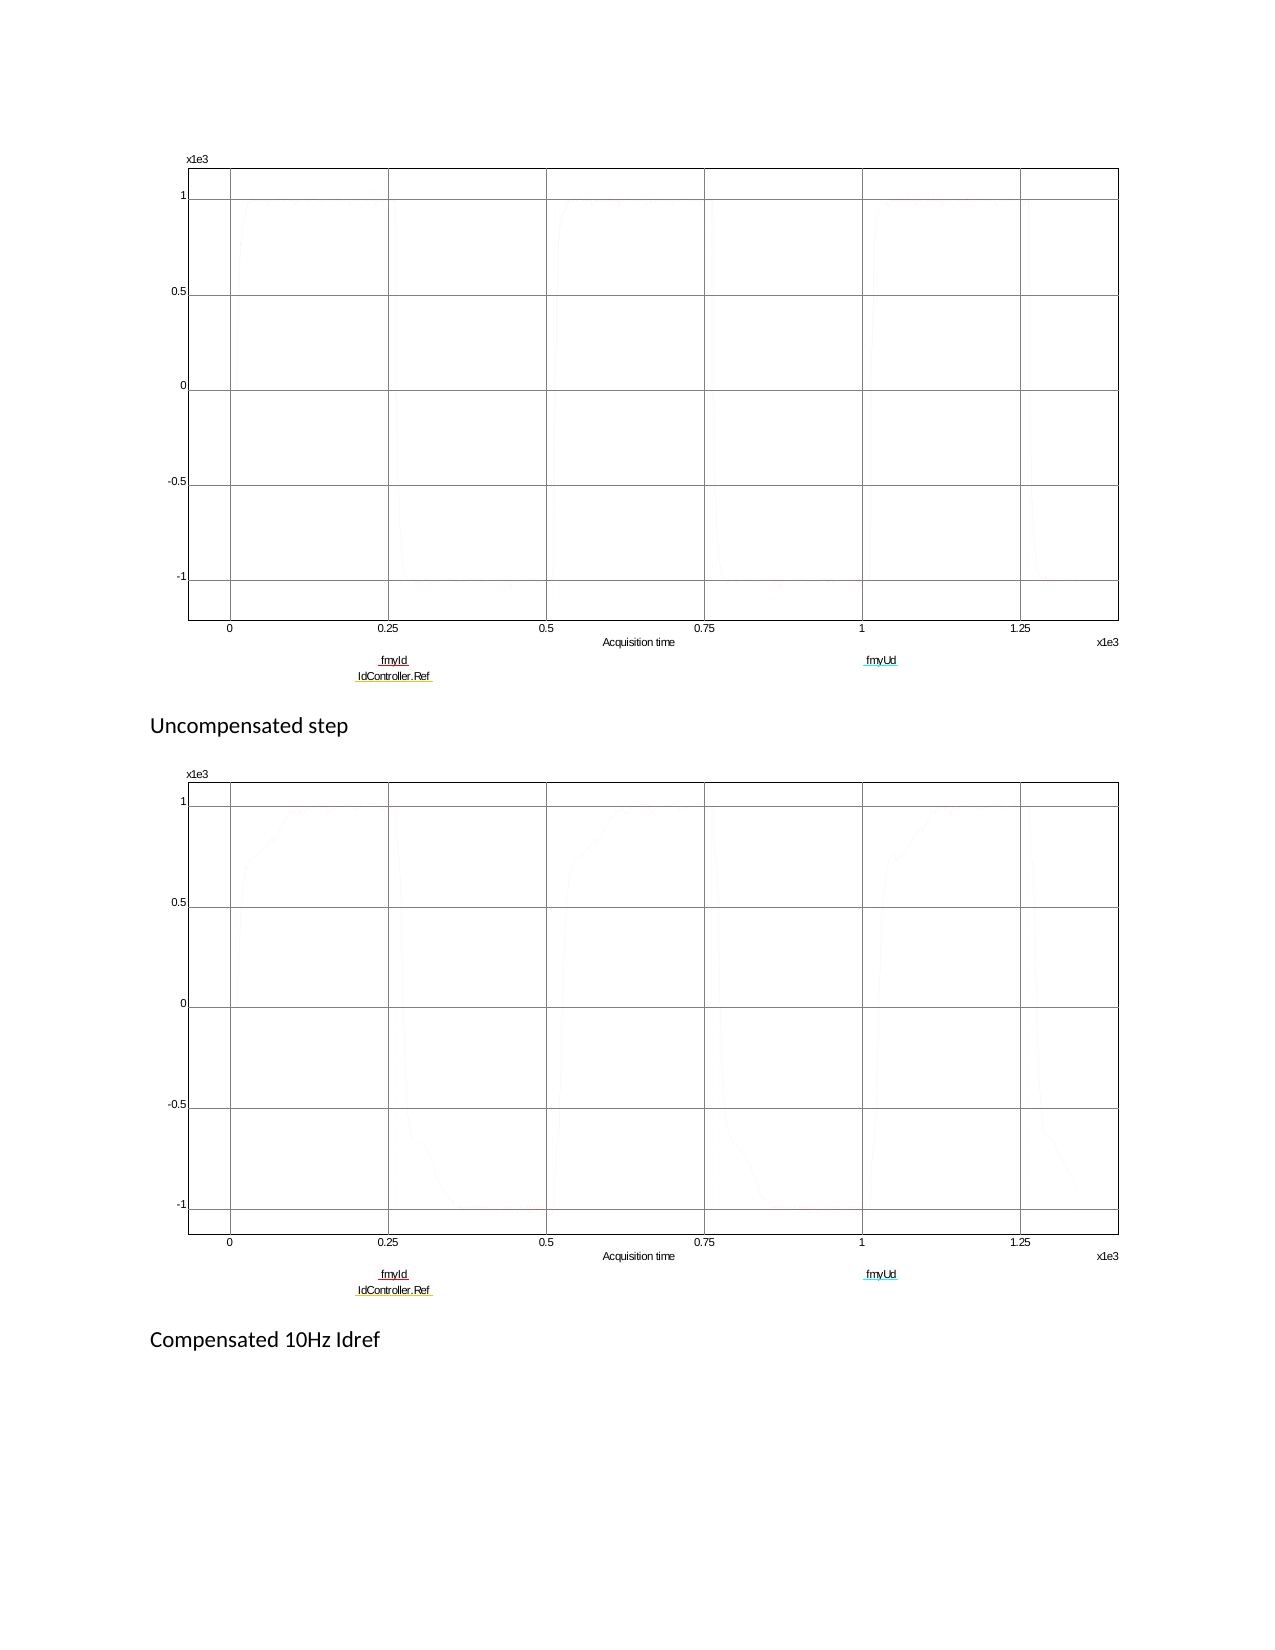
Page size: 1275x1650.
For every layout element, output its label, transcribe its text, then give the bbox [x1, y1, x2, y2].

text Uncompensated step [150, 711, 1125, 739]
text Compensated 10Hz Idref [150, 1325, 1125, 1353]
